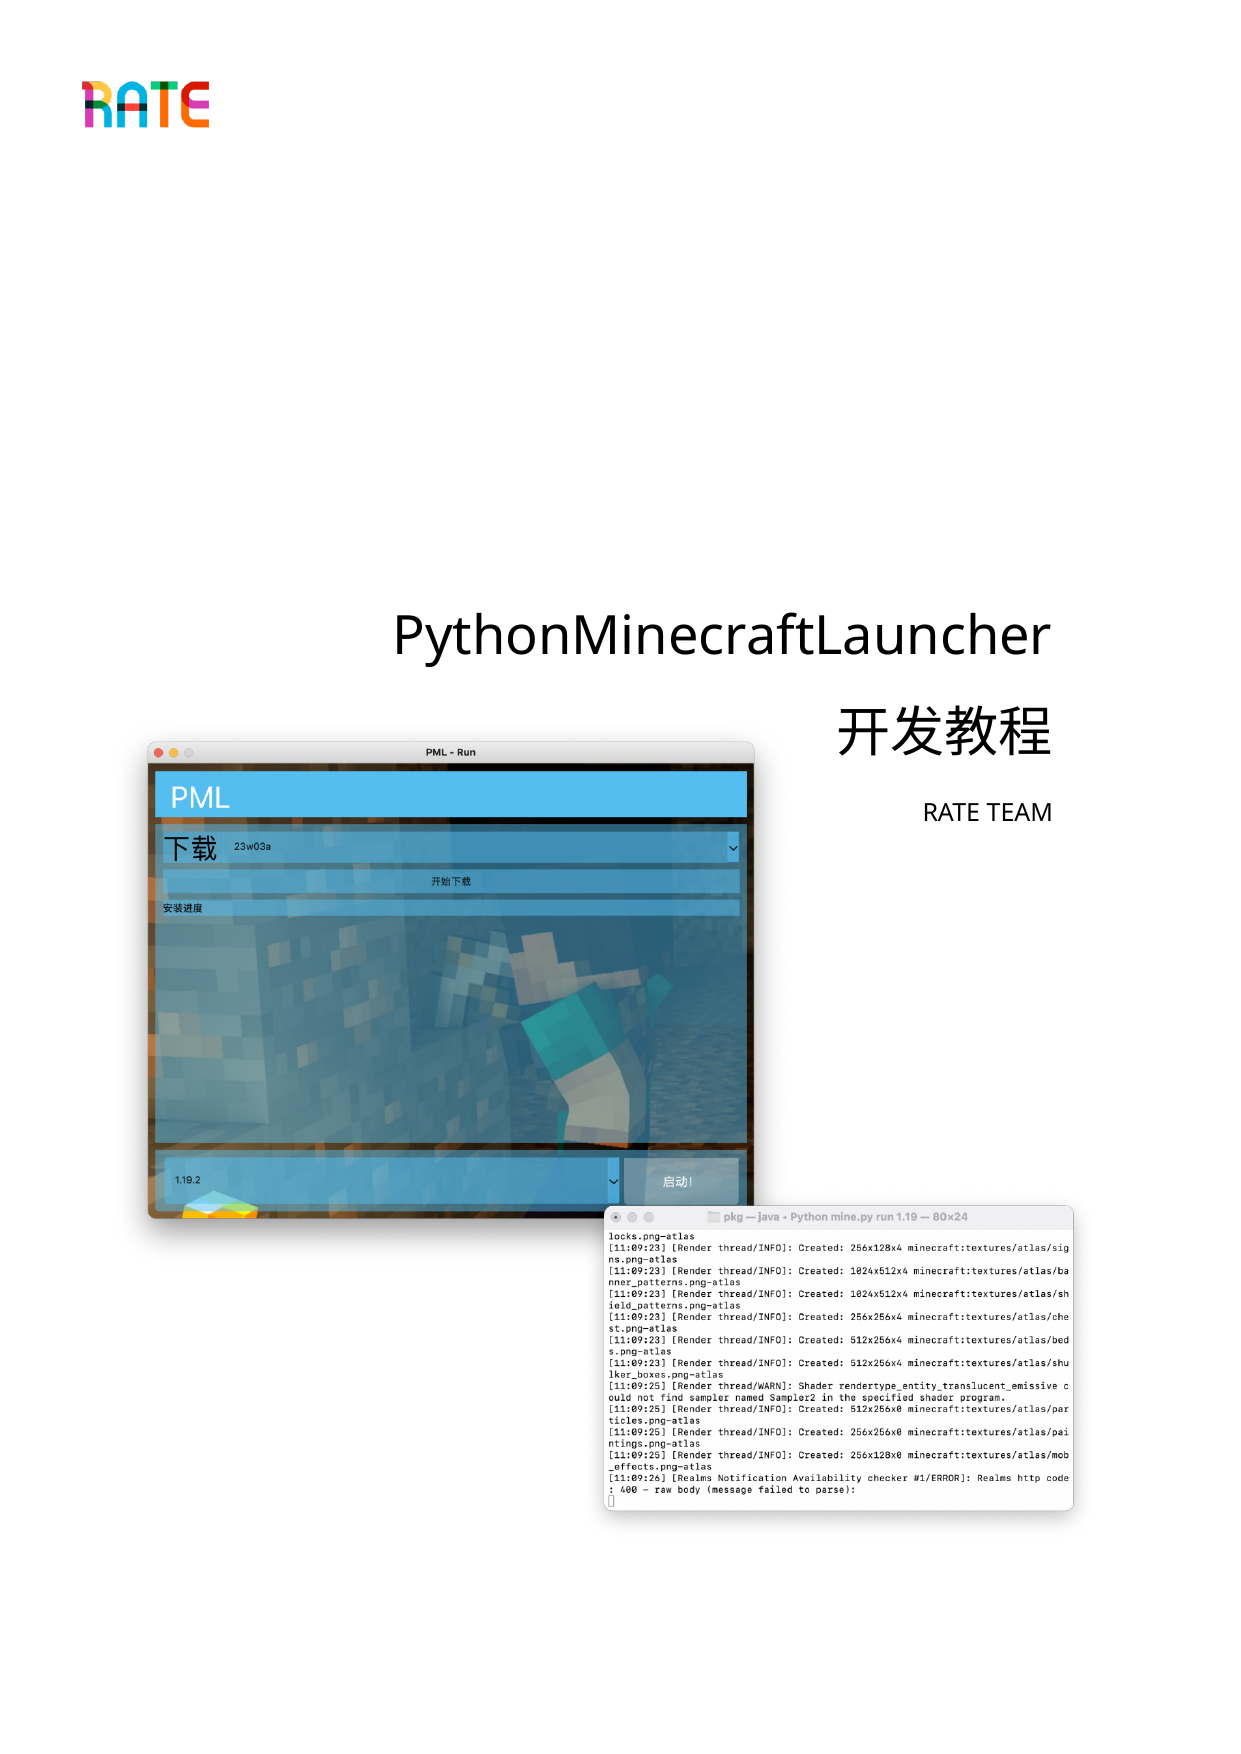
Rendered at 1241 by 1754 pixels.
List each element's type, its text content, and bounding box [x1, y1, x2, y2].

text PythonMinecraftLauncher [187, 584, 1053, 682]
picture [105, 713, 1101, 1545]
text 开发教程 [187, 682, 1053, 779]
picture [80, 65, 214, 149]
text RATE TEAM [796, 779, 1053, 844]
